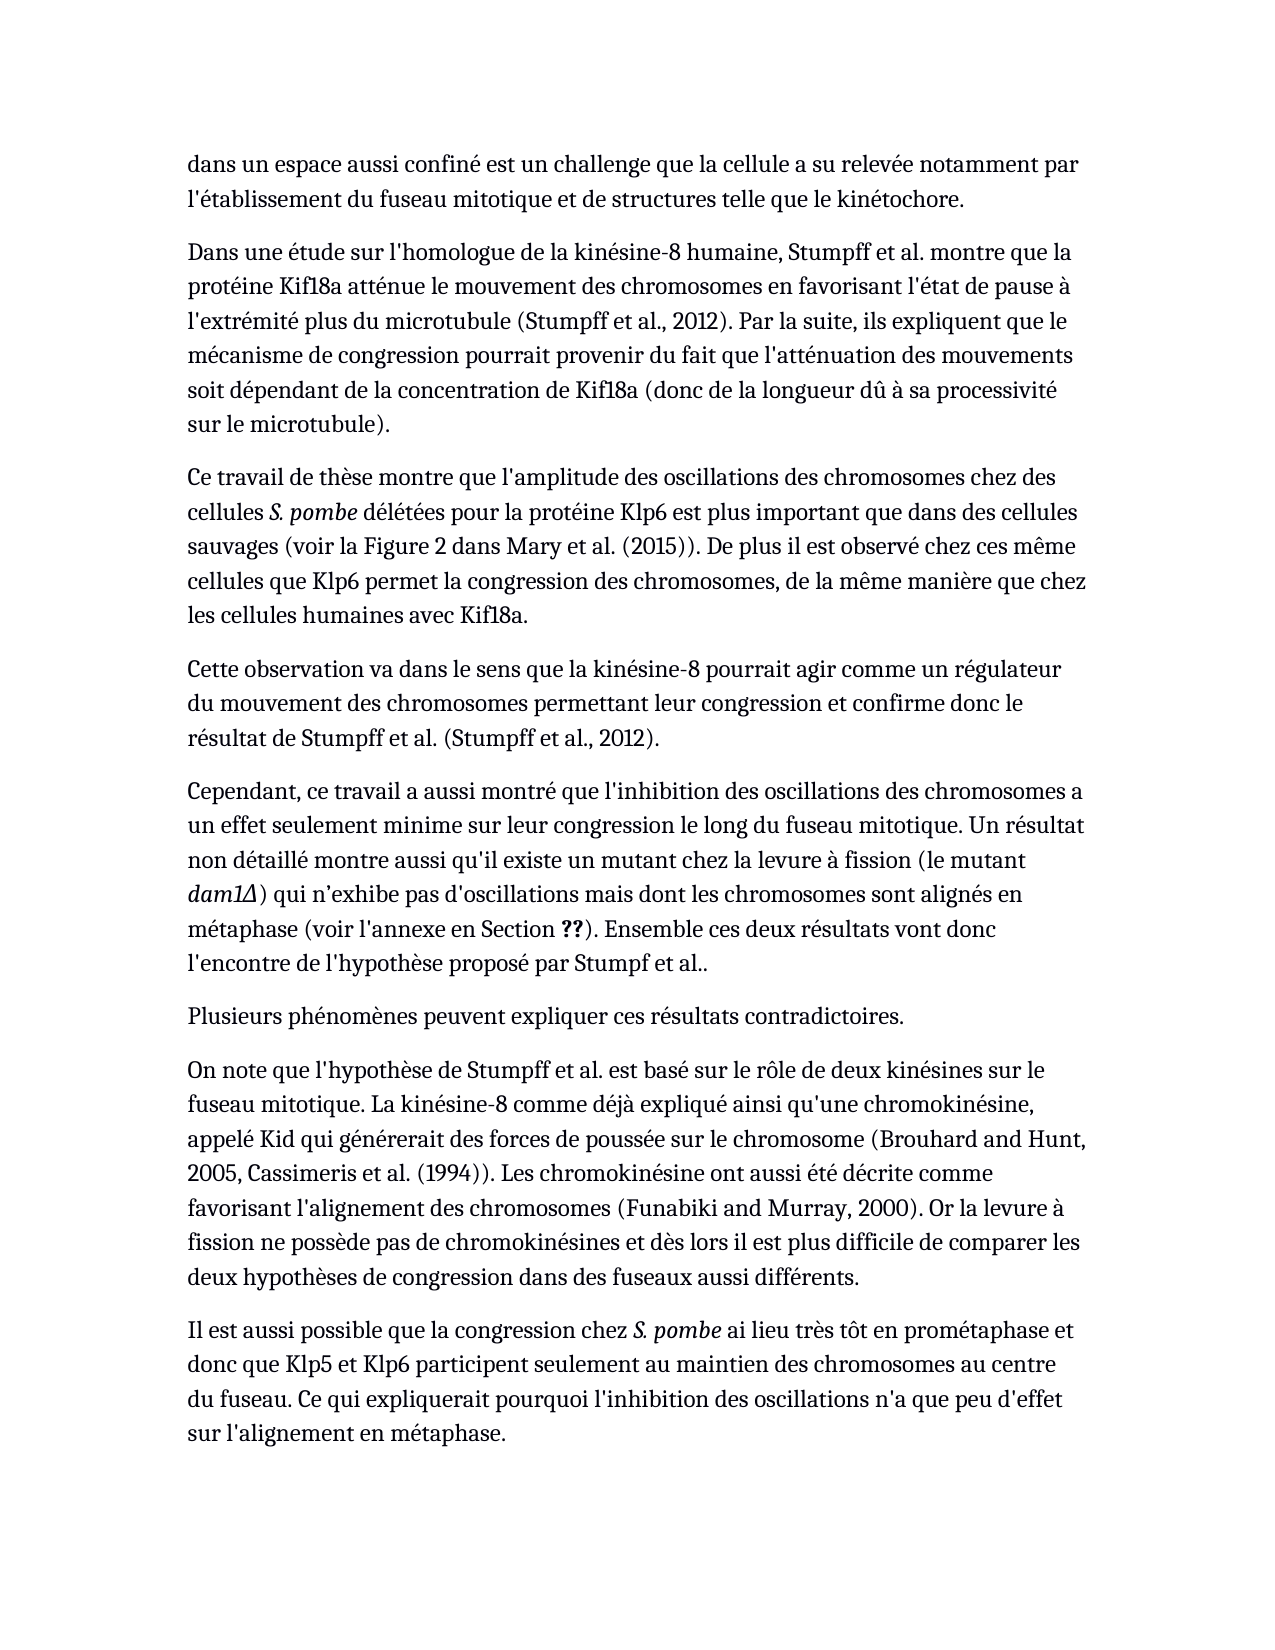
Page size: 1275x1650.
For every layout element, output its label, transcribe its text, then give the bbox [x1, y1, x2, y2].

text Plusieurs phénomènes peuvent expliquer ces résultats contradictoires. [187, 1002, 1087, 1031]
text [187, 150, 1087, 213]
text On note que l'hypothèse de Stumpff et al. est basé sur le rôle de deux kinésines sur le fuseau mitotique. La kinésine-8 comme déjà expliqué ainsi qu'une chromokinésine, appelé Kid qui générerait des forces de poussée sur le chromosome (Brouhard and Hunt, 2005, Cassimeris et al. (1994)). Les chromokinésine ont aussi été décrite comme favorisant l'alignement des chromosomes (Funabiki and Murray, 2000). Or la levure à fission ne possède pas de chromokinésines et dès lors il est plus difficile de comparer les deux hypothèses de congression dans des fuseaux aussi différents. [187, 1056, 1087, 1291]
text Il est aussi possible que la congression chez S. pombe ai lieu très tôt en prométaphase et donc que Klp5 et Klp6 participent seulement au maintien des chromosomes au centre du fuseau. Ce qui expliquerait pourquoi l'inhibition des oscillations n'a que peu d'effet sur l'alignement en métaphase. [187, 1316, 1087, 1448]
text Dans une étude sur l'homologue de la kinésine-8 humaine, Stumpff et al. montre que la protéine Kif18a atténue le mouvement des chromosomes en favorisant l'état de pause à l'extrémité plus du microtubule (Stumpff et al., 2012). Par la suite, ils expliquent que le mécanisme de congression pourrait provenir du fait que l'atténuation des mouvements soit dépendant de la concentration de Kif18a (donc de la longueur dû à sa processivité sur le microtubule). [187, 238, 1087, 439]
text Ce travail de thèse montre que l'amplitude des oscillations des chromosomes chez des cellules S. pombe délétées pour la protéine Klp6 est plus important que dans des cellules sauvages (voir la Figure 2 dans Mary et al. (2015)). De plus il est observé chez ces même cellules que Klp6 permet la congression des chromosomes, de la même manière que chez les cellules humaines avec Kif18a. [187, 463, 1087, 630]
text Cette observation va dans le sens que la kinésine-8 pourrait agir comme un régulateur du mouvement des chromosomes permettant leur congression et confirme donc le résultat de Stumpff et al. (Stumpff et al., 2012). [187, 654, 1087, 752]
text Cependant, ce travail a aussi montré que l'inhibition des oscillations des chromosomes a un effet seulement minime sur leur congression le long du fuseau mitotique. Un résultat non détaillé montre aussi qu'il existe un mutant chez la levure à fission (le mutant dam1Δ) qui n’exhibe pas d'oscillations mais dont les chromosomes sont alignés en métaphase (voir l'annexe en Section ??). Ensemble ces deux résultats vont donc l'encontre de l'hypothèse proposé par Stumpf et al.. [187, 777, 1087, 978]
